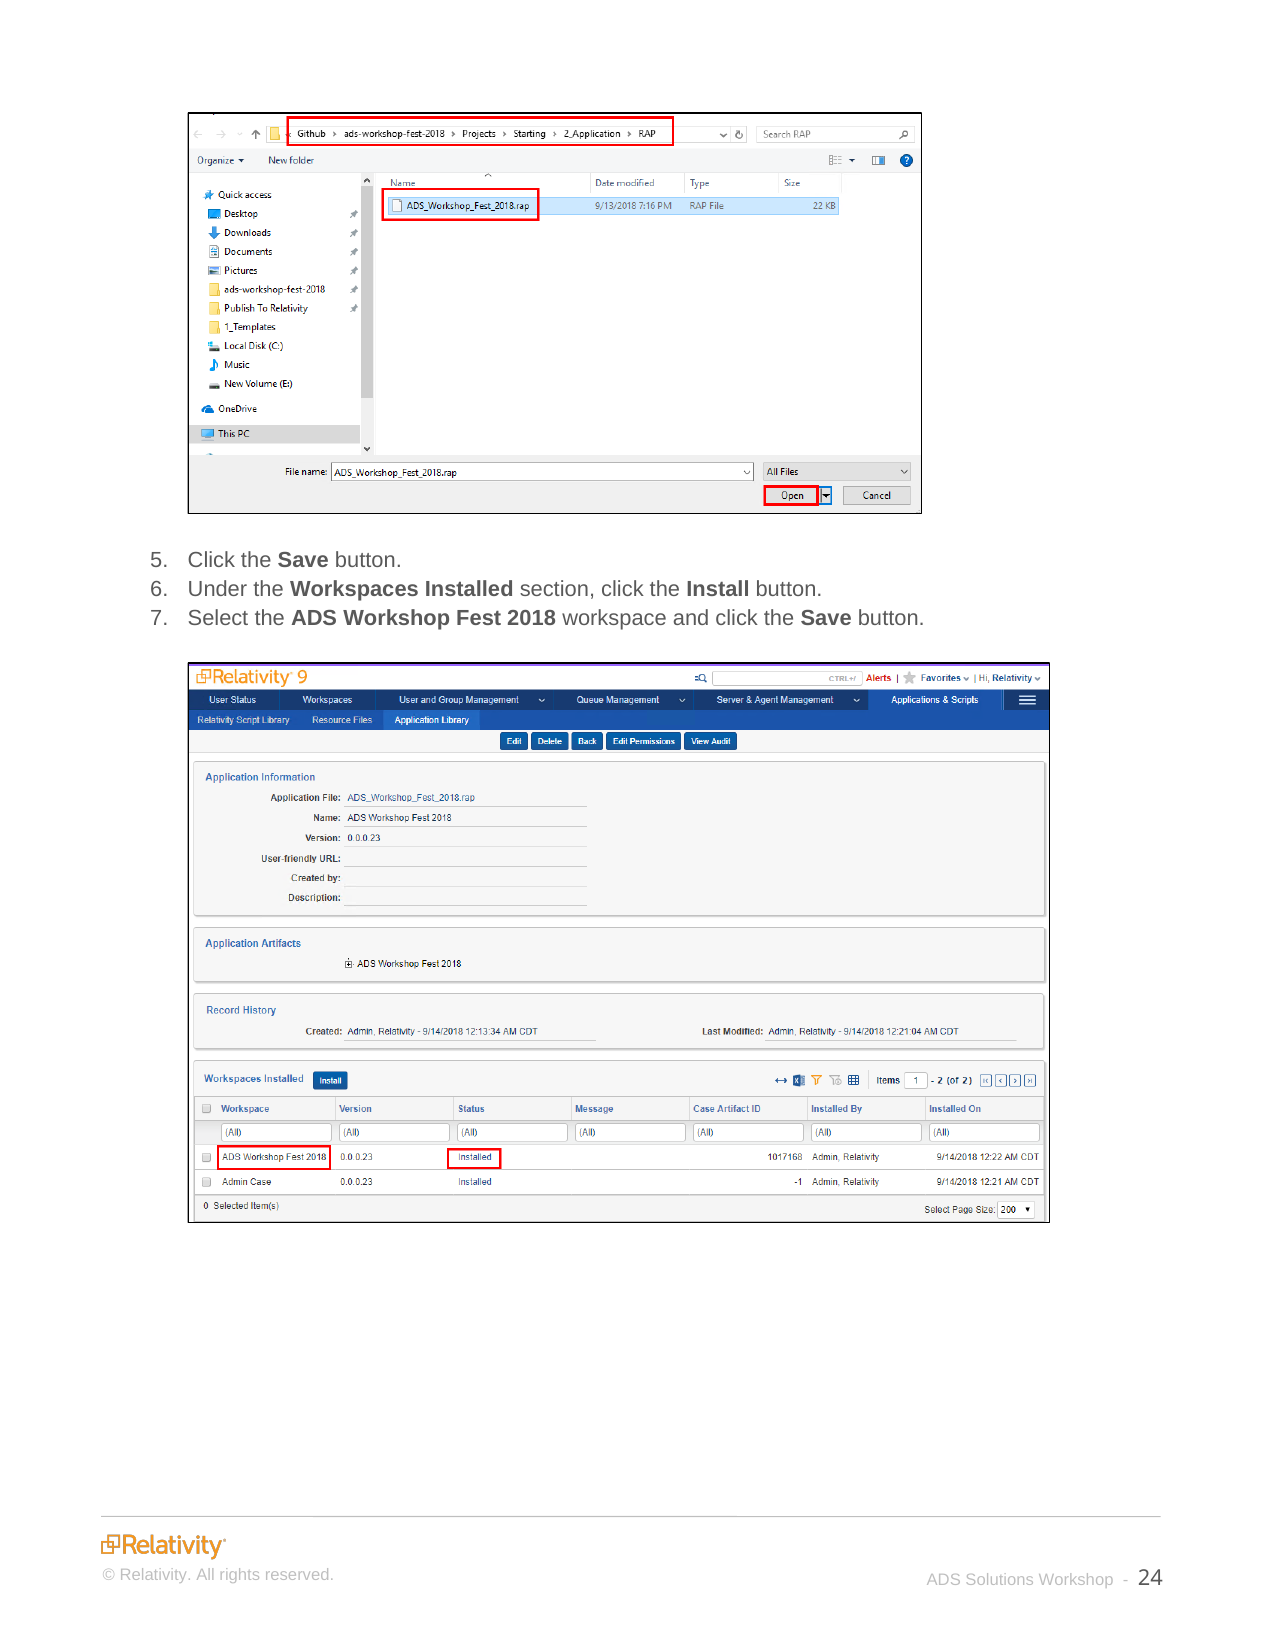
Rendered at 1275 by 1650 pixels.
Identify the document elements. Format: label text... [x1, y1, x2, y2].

list Select the ADS Workshop Fest 2018 workspace and click the Save button. [150, 604, 1162, 630]
list Under the Workspaces Installed section, click the Install button. [150, 576, 1162, 601]
list Click the Save button. [150, 547, 1162, 572]
picture [187, 112, 922, 514]
picture [100, 1534, 227, 1560]
picture [187, 662, 1050, 1223]
